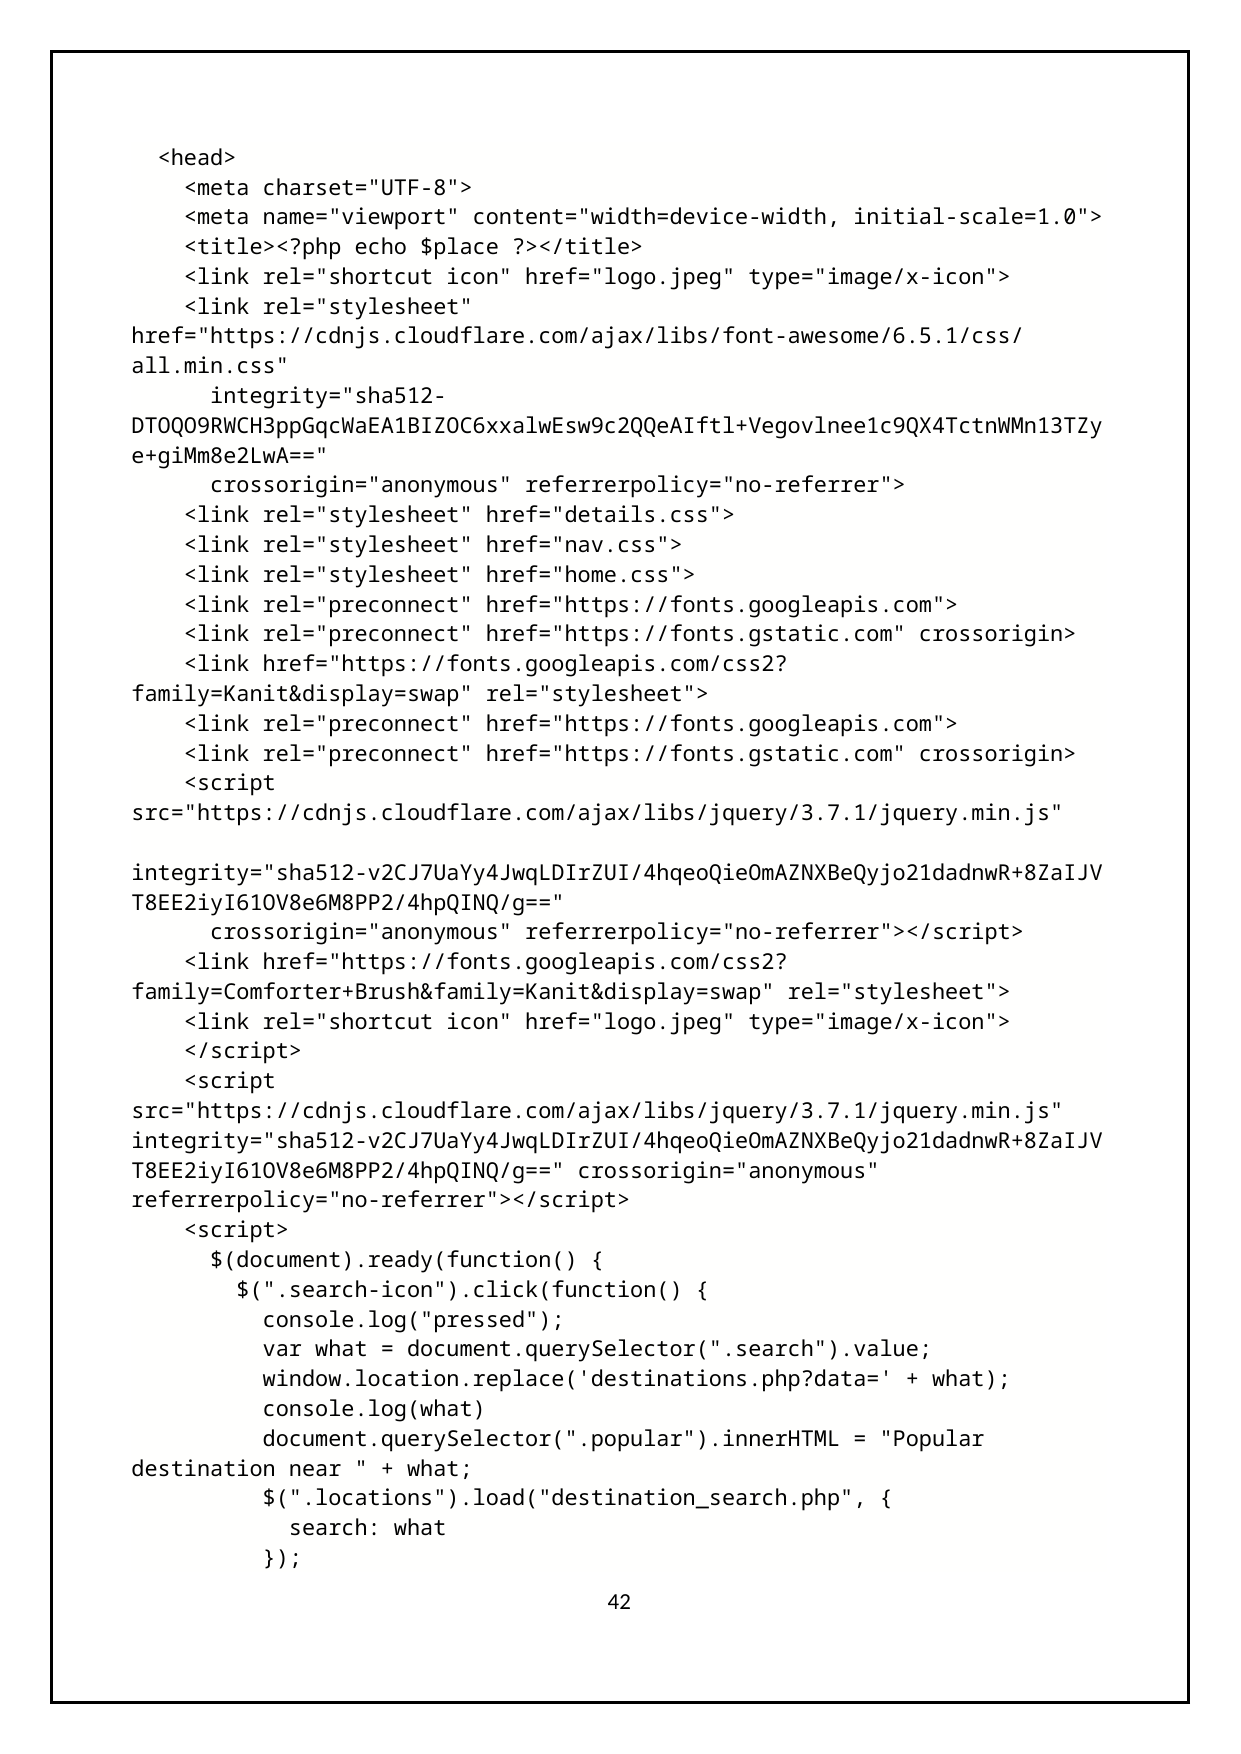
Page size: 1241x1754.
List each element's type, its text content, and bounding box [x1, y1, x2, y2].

text var what = document.querySelector(".search").value; [131, 1333, 1107, 1363]
text <meta charset="UTF-8"> [131, 171, 1107, 201]
text <meta name="viewport" content="width=device-width, initial-scale=1.0"> [131, 201, 1107, 231]
text integrity="sha512-DTOQO9RWCH3ppGqcWaEA1BIZOC6xxalwEsw9c2QQeAIftl+Vegovlnee1c9QX4TctnWMn13TZye+giMm8e2LwA==" [131, 380, 1107, 469]
text <link rel="preconnect" href="https://fonts.googleapis.com"> [131, 708, 1107, 737]
text search: what [131, 1512, 1107, 1542]
text <link rel="stylesheet" href="nav.css"> [131, 529, 1107, 559]
text <script src="https://cdnjs.cloudflare.com/ajax/libs/jquery/3.7.1/jquery.min.js" [131, 767, 1107, 827]
text <link href="https://fonts.googleapis.com/css2?family=Kanit&display=swap" rel="stylesheet"> [131, 648, 1107, 708]
text <link rel="stylesheet" href="home.css"> [131, 559, 1107, 588]
text document.querySelector(".popular").innerHTML = "Popular destination near " + what; [131, 1423, 1107, 1482]
text <link href="https://fonts.googleapis.com/css2?family=Comforter+Brush&family=Kanit&display=swap" rel="stylesheet"> [131, 946, 1107, 1006]
text $(".search-icon").click(function() { [131, 1274, 1107, 1303]
text $(document).ready(function() { [131, 1244, 1107, 1274]
text <link rel="stylesheet" href="details.css"> [131, 499, 1107, 529]
text crossorigin="anonymous" referrerpolicy="no-referrer"> [131, 469, 1107, 499]
text <link rel="stylesheet" href="https://cdnjs.cloudflare.com/ajax/libs/font-awesome/6.5.1/css/all.min.css" [131, 291, 1107, 380]
text <link rel="preconnect" href="https://fonts.gstatic.com" crossorigin> [131, 737, 1107, 767]
text integrity="sha512-v2CJ7UaYy4JwqLDIrZUI/4hqeoQieOmAZNXBeQyjo21dadnwR+8ZaIJVT8EE2iyI61OV8e6M8PP2/4hpQINQ/g==" [131, 827, 1107, 916]
text <script src="https://cdnjs.cloudflare.com/ajax/libs/jquery/3.7.1/jquery.min.js" integrity="sha512-v2CJ7UaYy4JwqLDIrZUI/4hqeoQieOmAZNXBeQyjo21dadnwR+8ZaIJVT8EE2iyI61OV8e6M8PP2/4hpQINQ/g==" crossorigin="anonymous" referrerpolicy="no-referrer"></script> [131, 1065, 1107, 1214]
text <script> [131, 1214, 1107, 1244]
text <link rel="preconnect" href="https://fonts.googleapis.com"> [131, 588, 1107, 618]
text window.location.replace('destinations.php?data=' + what); [131, 1363, 1107, 1393]
text <head> [131, 142, 1107, 171]
text console.log(what) [131, 1393, 1107, 1423]
text <title><?php echo $place ?></title> [131, 231, 1107, 261]
text <link rel="preconnect" href="https://fonts.gstatic.com" crossorigin> [131, 618, 1107, 648]
text console.log("pressed"); [131, 1303, 1107, 1333]
text }); [131, 1542, 1107, 1572]
text <link rel="shortcut icon" href="logo.jpeg" type="image/x-icon"> [131, 261, 1107, 291]
text crossorigin="anonymous" referrerpolicy="no-referrer"></script> [131, 916, 1107, 946]
text </script> [131, 1035, 1107, 1065]
text <link rel="shortcut icon" href="logo.jpeg" type="image/x-icon"> [131, 1006, 1107, 1035]
text $(".locations").load("destination_search.php", { [131, 1482, 1107, 1512]
